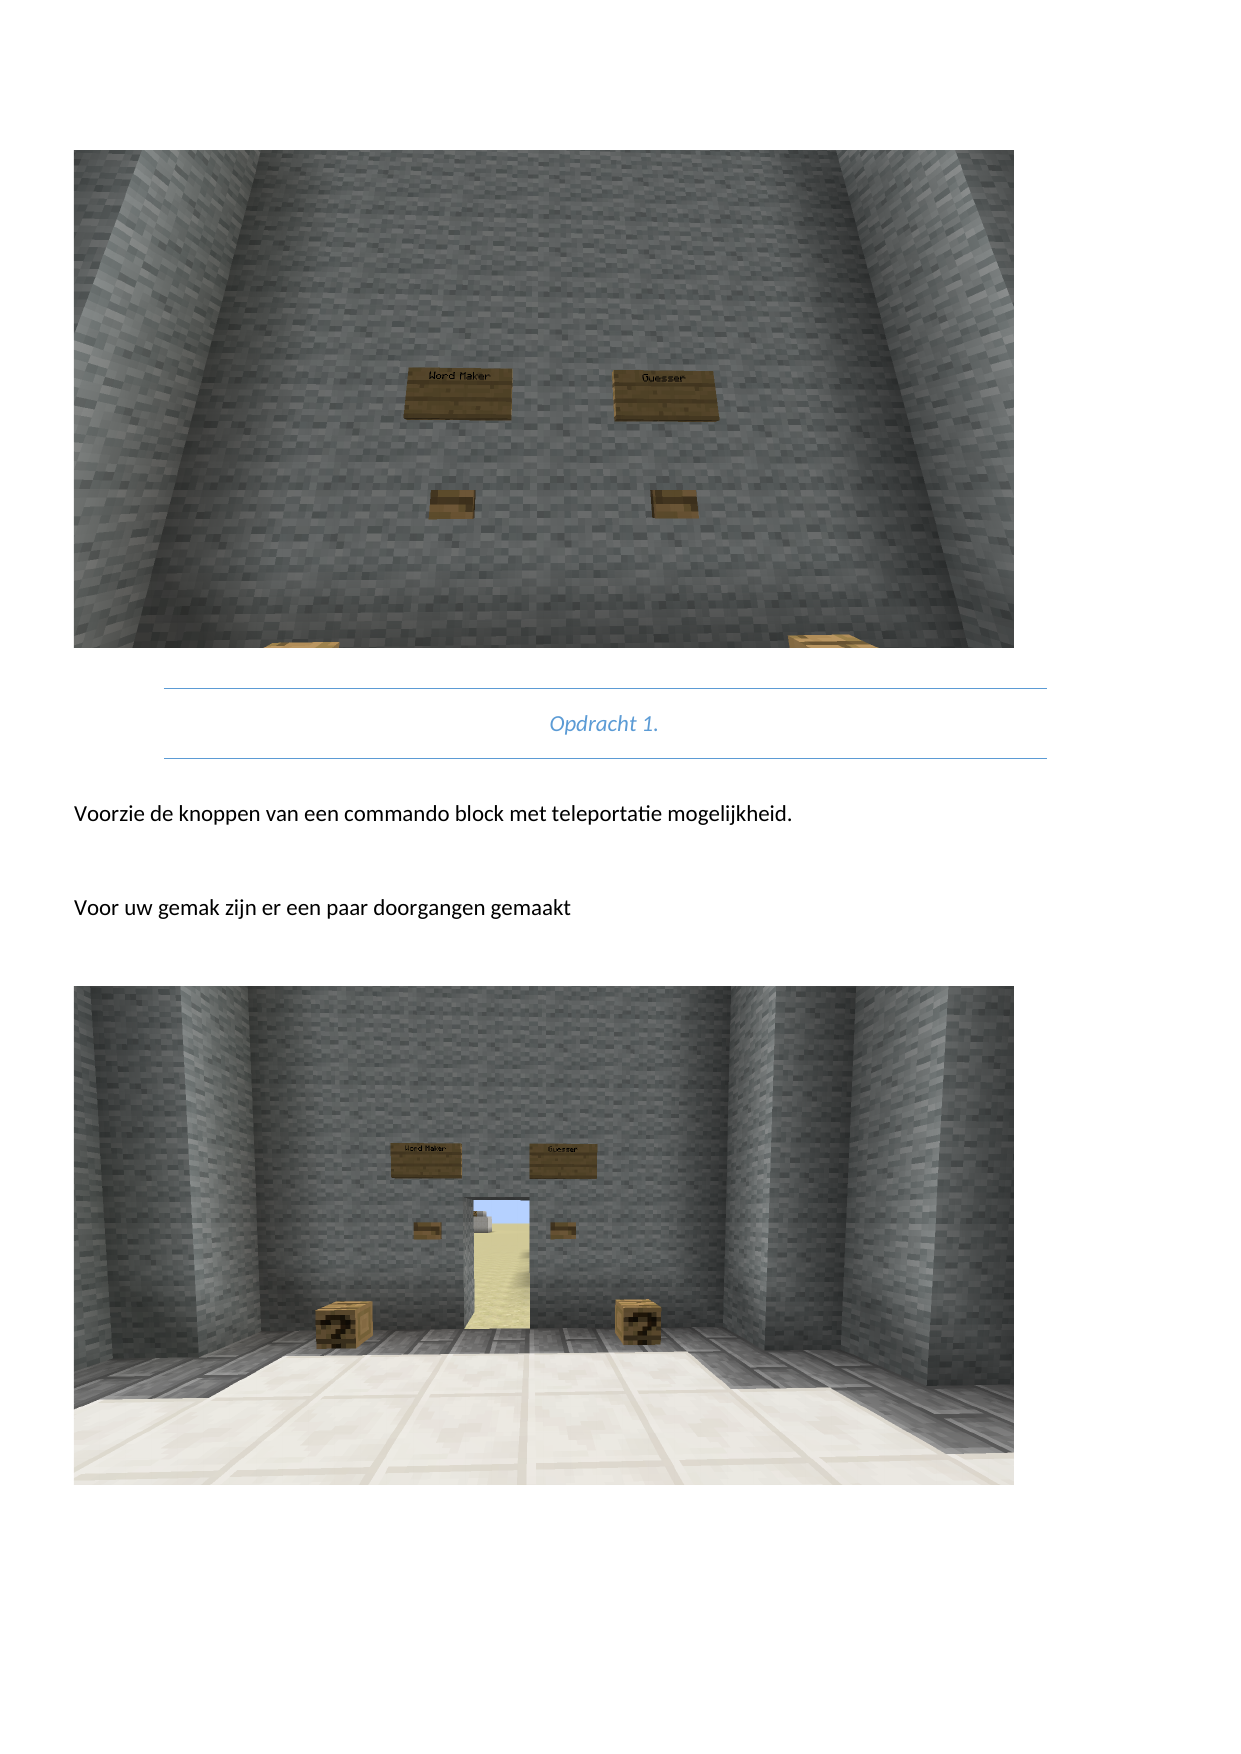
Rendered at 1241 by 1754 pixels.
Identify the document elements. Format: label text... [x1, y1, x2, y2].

picture [73, 986, 1014, 1485]
text Voorzie de knoppen van een commando block met teleportatie mogelijkheid. [74, 799, 1137, 827]
text Opdracht 1. [164, 689, 1047, 758]
picture [73, 150, 1014, 648]
text Voor uw gemak zijn er een paar doorgangen gemaakt [74, 893, 1137, 921]
